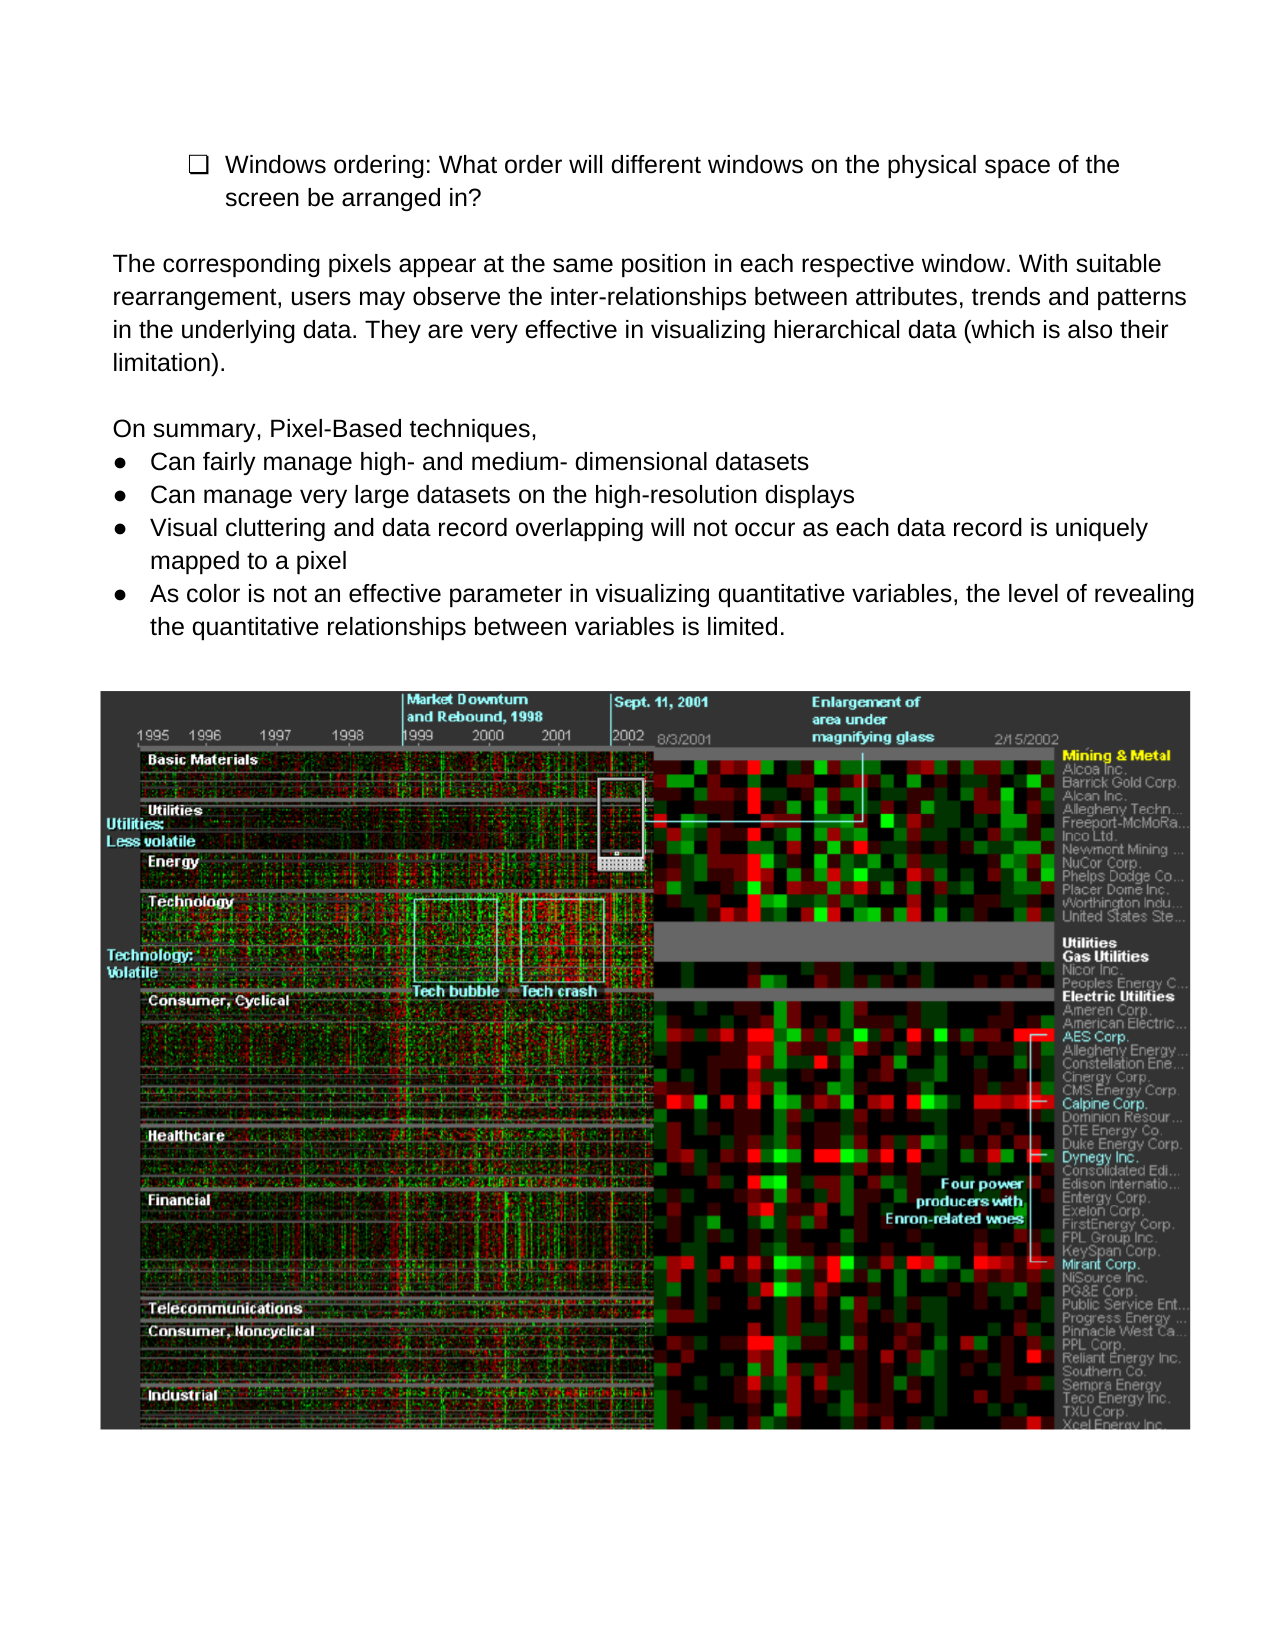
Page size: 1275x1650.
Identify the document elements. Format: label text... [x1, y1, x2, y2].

picture [84, 675, 1209, 1441]
text On summary, Pixel-Based techniques, [112, 414, 1200, 443]
list Windows ordering: What order will different windows on the physical space of the screen be arranged in? [187, 150, 1125, 212]
list As color is not an effective parameter in visualizing quantitative variables, the level of revealing the quantitative relationships between variables is limited. [112, 579, 1200, 641]
list Can manage very large datasets on the high-resolution displays [112, 480, 1200, 509]
text The corresponding pixels appear at the same position in each respective window. With suitable rearrangement, users may observe the inter-relationships between attributes, trends and patterns in the underlying data. They are very effective in visualizing hierarchical data (which is also their limitation). [112, 249, 1200, 377]
list Can fairly manage high- and medium- dimensional datasets [112, 447, 1200, 476]
list Visual cluttering and data record overlapping will not occur as each data record is uniquely mapped to a pixel [112, 513, 1200, 575]
